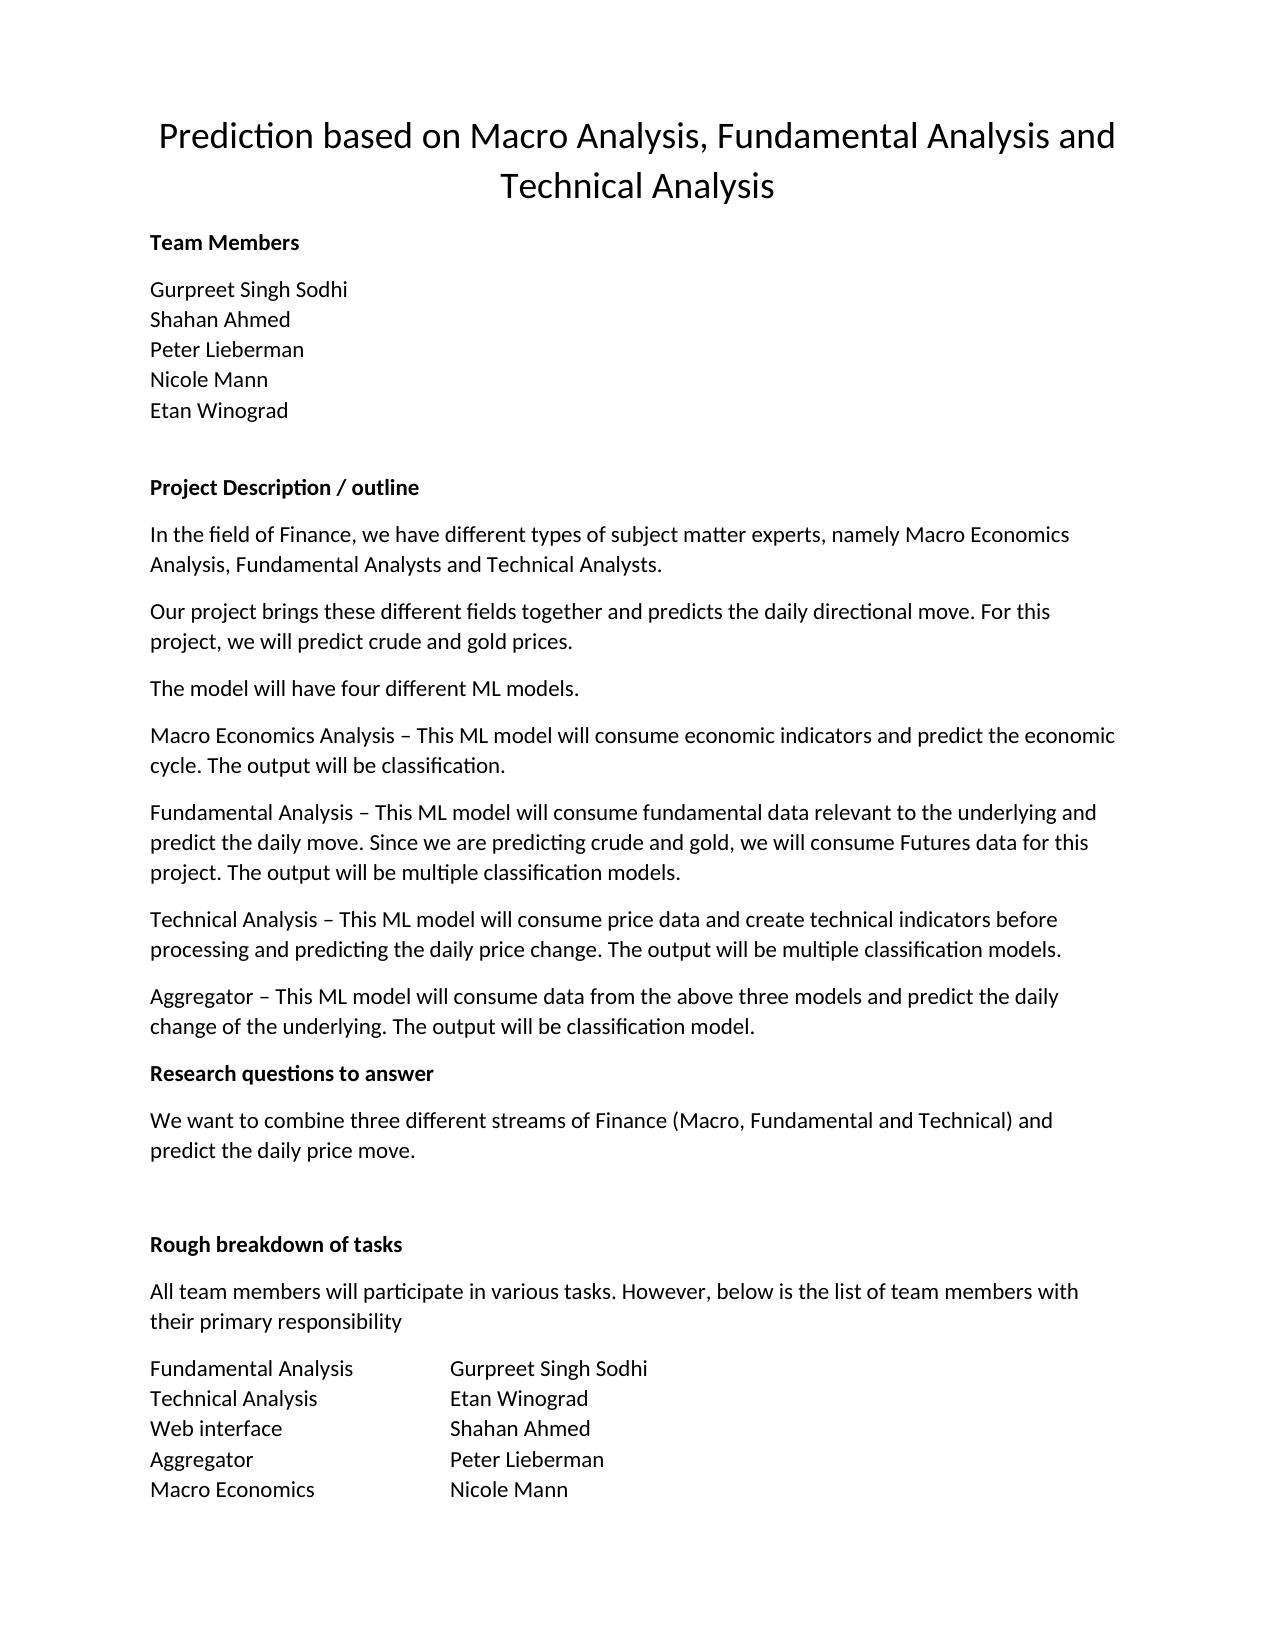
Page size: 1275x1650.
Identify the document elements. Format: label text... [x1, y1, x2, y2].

text Aggregator Peter Lieberman [150, 1445, 1125, 1473]
text In the field of Finance, we have different types of subject matter experts, namely Macro Economics Analysis, Fundamental Analysts and Technical Analysts. [150, 520, 1125, 578]
text Research questions to answer [150, 1059, 1125, 1087]
text Gurpreet Singh Sodhi [150, 275, 1125, 303]
text Prediction based on Macro Analysis, Fundamental Analysis and Technical Analysis [150, 112, 1125, 208]
text We want to combine three different streams of Finance (Macro, Fundamental and Technical) and predict the daily price move. [150, 1106, 1125, 1164]
text Macro Economics Analysis – This ML model will consume economic indicators and predict the economic cycle. The output will be classification. [150, 721, 1125, 779]
text Technical Analysis Etan Winograd [150, 1384, 1125, 1412]
text Peter Lieberman [150, 335, 1125, 363]
text Etan Winograd [150, 396, 1125, 424]
text Aggregator – This ML model will consume data from the above three models and predict the daily change of the underlying. The output will be classification model. [150, 982, 1125, 1041]
text All team members will participate in various tasks. However, below is the list of team members with their primary responsibility [150, 1277, 1125, 1335]
text Fundamental Analysis Gurpreet Singh Sodhi [150, 1354, 1125, 1382]
text Fundamental Analysis – This ML model will consume fundamental data relevant to the underlying and predict the daily move. Since we are predicting crude and gold, we will consume Futures data for this project. The output will be multiple classification models. [150, 798, 1125, 886]
text The model will have four different ML models. [150, 674, 1125, 702]
text Nicole Mann [150, 366, 1125, 394]
text Project Description / outline [150, 473, 1125, 501]
text Team Members [150, 228, 1125, 256]
text Shahan Ahmed [150, 305, 1125, 333]
text Macro Economics Nicole Mann [150, 1475, 1125, 1503]
text Rough breakdown of tasks [150, 1230, 1125, 1258]
text Our project brings these different fields together and predicts the daily directional move. For this project, we will predict crude and gold prices. [150, 597, 1125, 655]
text Technical Analysis – This ML model will consume price data and create technical indicators before processing and predicting the daily price change. The output will be multiple classification models. [150, 905, 1125, 963]
text Web interface Shahan Ahmed [150, 1414, 1125, 1443]
